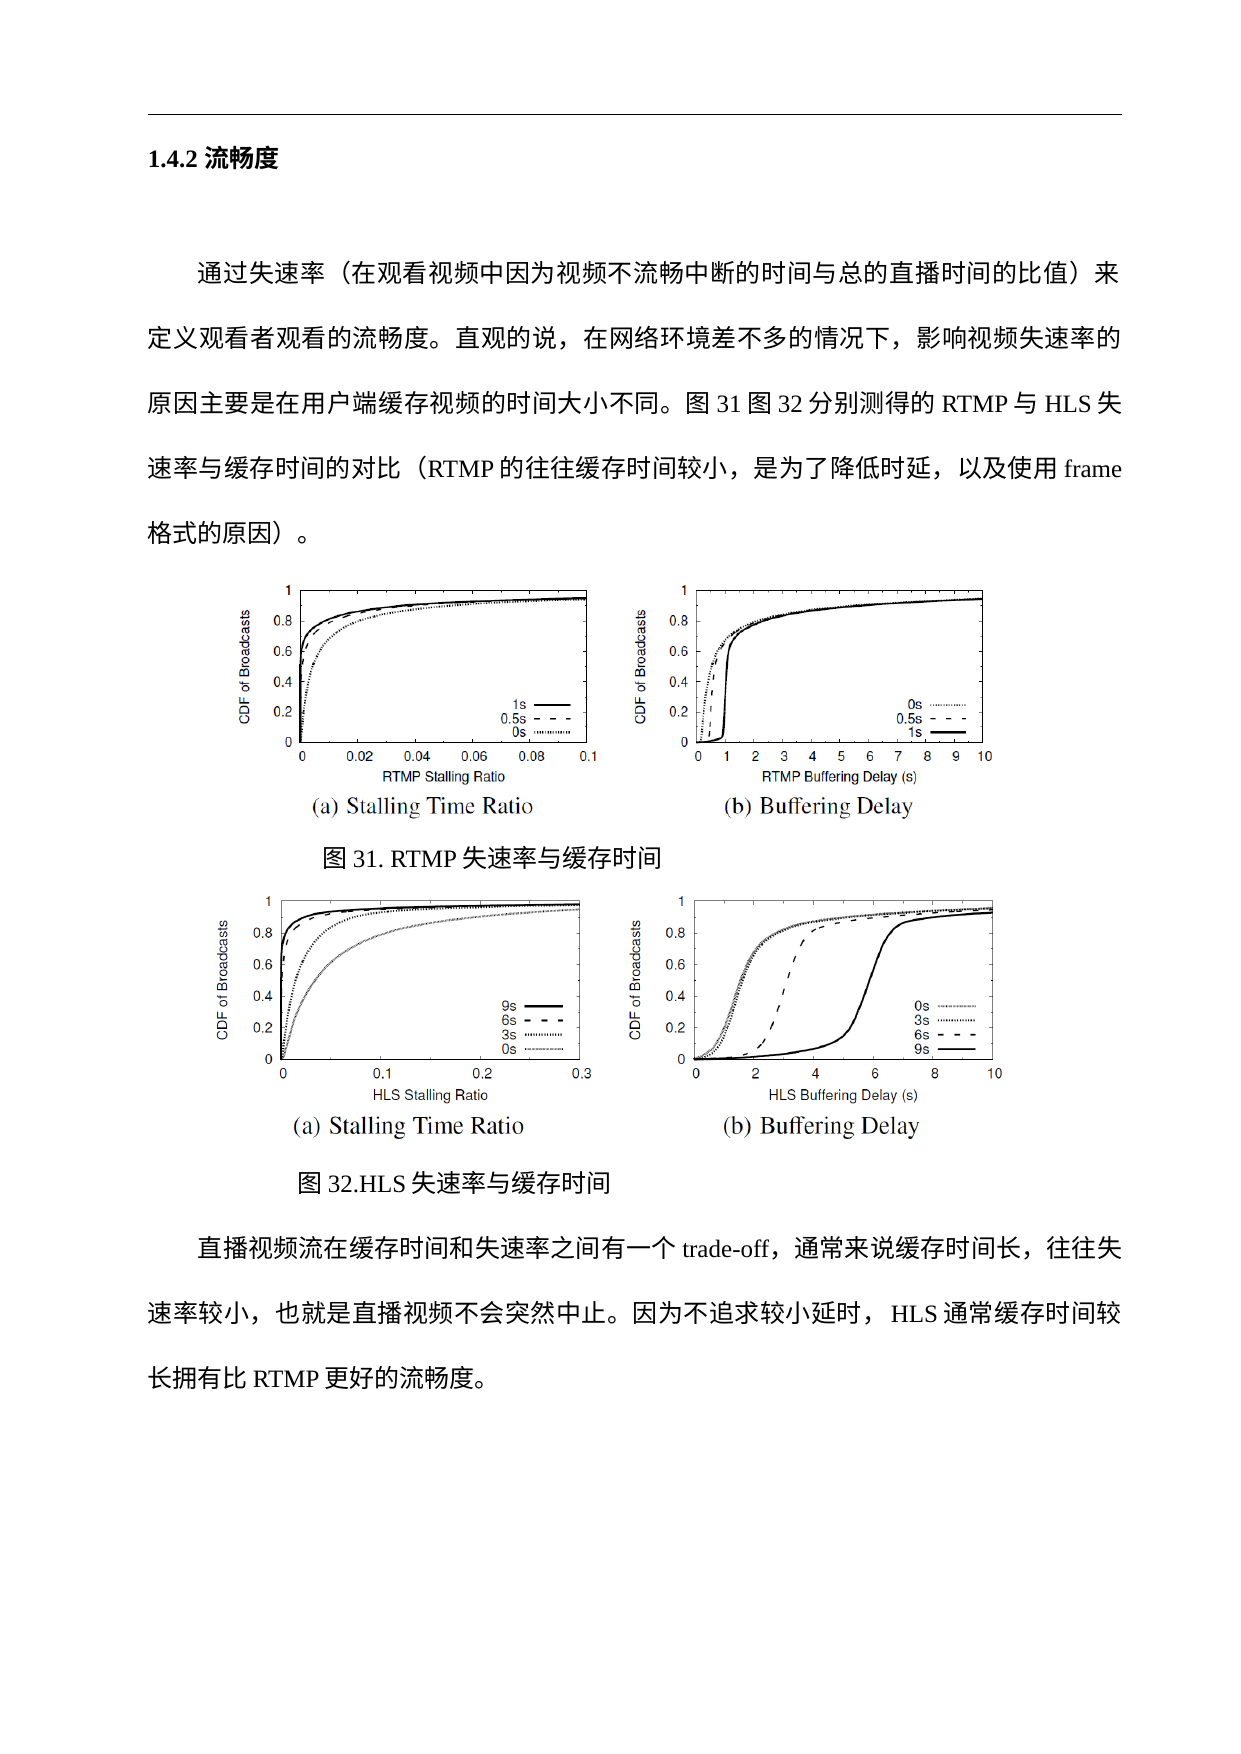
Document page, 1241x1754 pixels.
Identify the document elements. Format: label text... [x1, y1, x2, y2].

picture [197, 889, 1033, 1144]
text 直播视频流在缓存时间和失速率之间有一个trade-off，通常来说缓存时间长，往往失速率较小，也就是直播视频不会突然中止。因为不追求较小延时，HLS通常缓存时间较长拥有比RTMP更好的流畅度。 [148, 1214, 1122, 1409]
text 图31. RTMP失速率与缓存时间 [148, 824, 1122, 889]
picture [197, 564, 1063, 821]
subtitle 1.4.2 流畅度 [148, 124, 1122, 189]
text 图32.HLS失速率与缓存时间 [148, 1149, 1122, 1214]
text 通过失速率（在观看视频中因为视频不流畅中断的时间与总的直播时间的比值）来定义观看者观看的流畅度。直观的说，在网络环境差不多的情况下，影响视频失速率的原因主要是在用户端缓存视频的时间大小不同。图31图32分别测得的RTMP与HLS失速率与缓存时间的对比（RTMP的往往缓存时间较小，是为了降低时延，以及使用frame格式的原因）。 [148, 239, 1122, 564]
